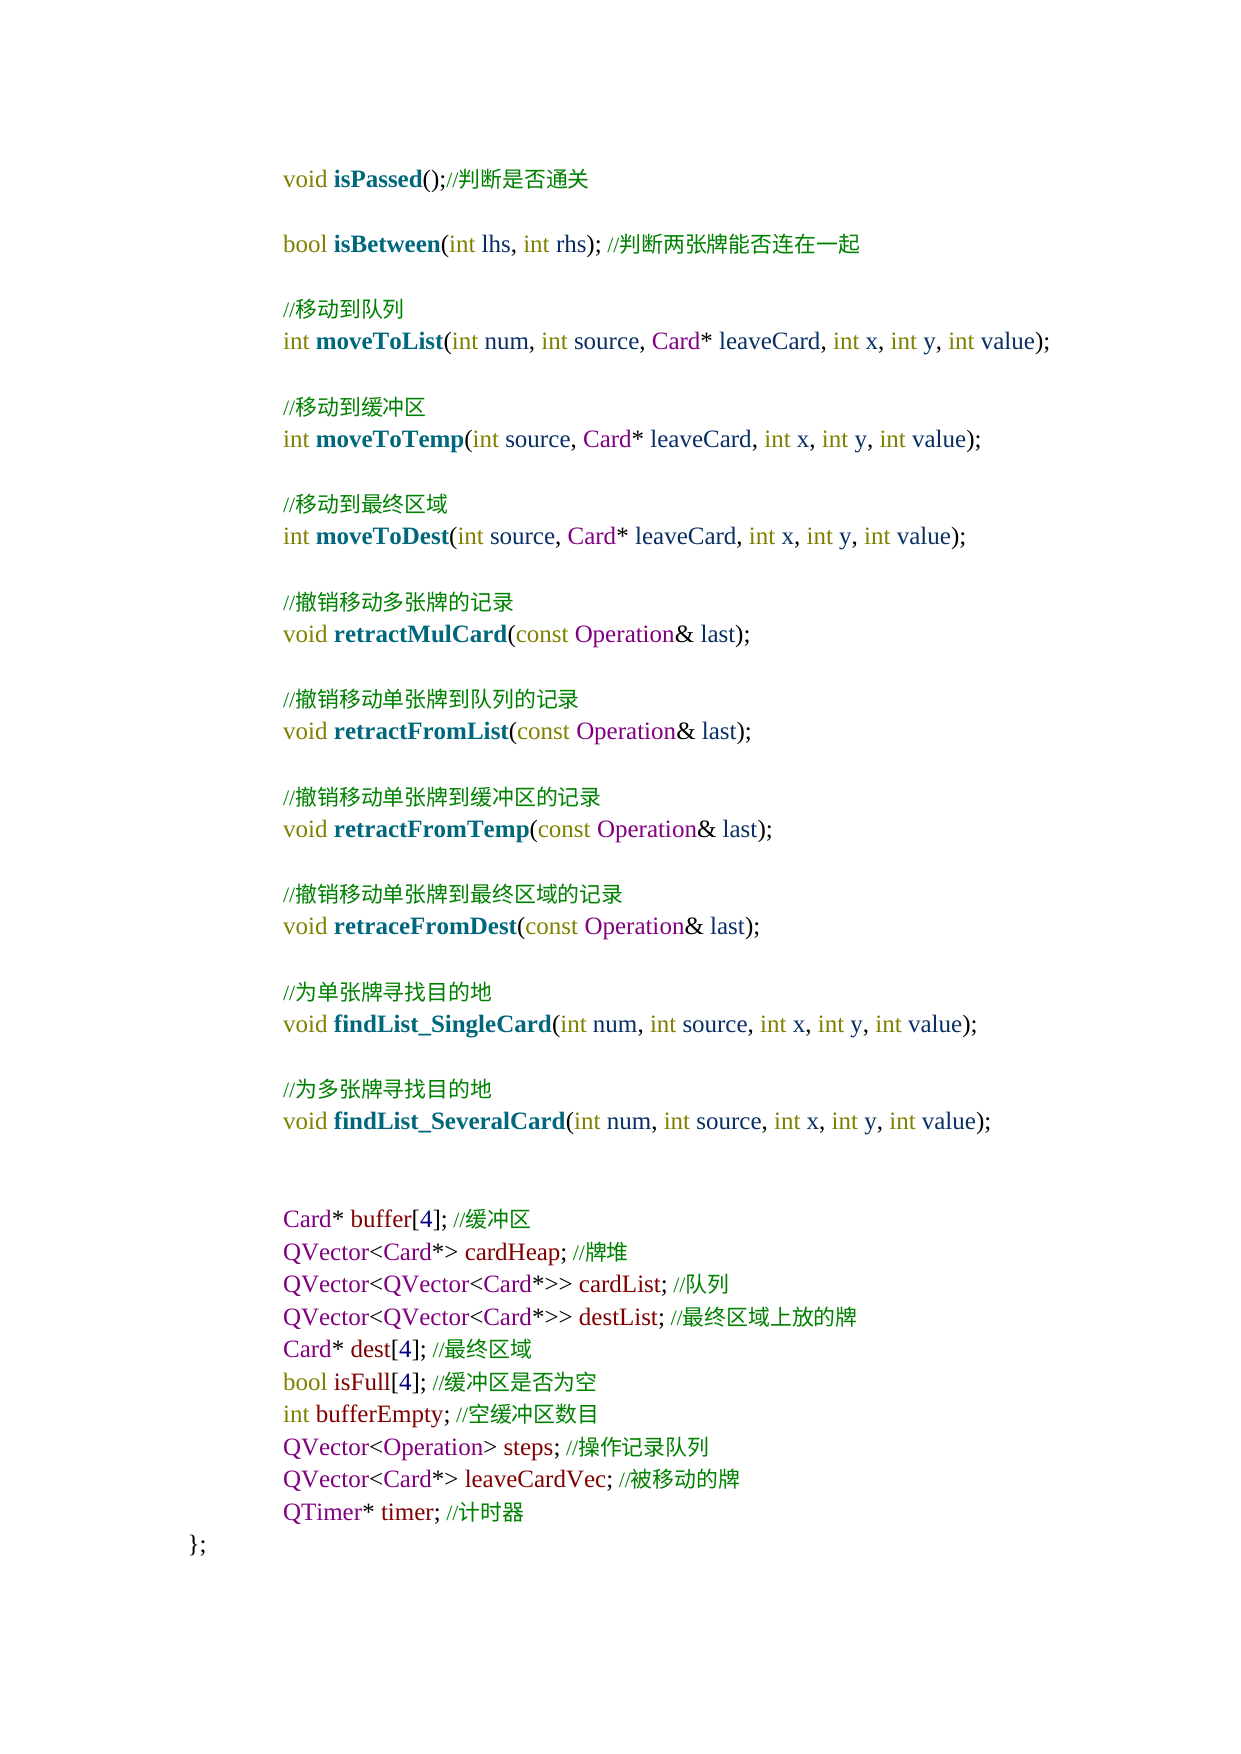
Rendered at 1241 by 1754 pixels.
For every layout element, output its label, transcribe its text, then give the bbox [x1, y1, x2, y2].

text //为多张牌寻找目的地 [187, 1072, 1053, 1104]
text int moveToList(int num, int source, Card* leaveCard, int x, int y, int value); [187, 324, 1053, 357]
text Card* dest[4]; //最终区域 [187, 1332, 1053, 1364]
text void findList_SeveralCard(int num, int source, int x, int y, int value); [187, 1104, 1053, 1137]
text int bufferEmpty; //空缓冲区数目 [187, 1397, 1053, 1429]
text QVector<QVector<Card*>> destList; //最终区域上放的牌 [187, 1299, 1053, 1332]
text QVector<Operation> steps; //操作记录队列 [187, 1429, 1053, 1462]
text QTimer* timer; //计时器 [187, 1494, 1053, 1527]
text //移动到队列 [187, 292, 1053, 324]
text void findList_SingleCard(int num, int source, int x, int y, int value); [187, 1007, 1053, 1039]
text }; [187, 1527, 1053, 1559]
text void retractFromTemp(const Operation& last); [187, 812, 1053, 844]
text //为单张牌寻找目的地 [187, 974, 1053, 1007]
text //撤销移动单张牌到队列的记录 [187, 682, 1053, 714]
text //撤销移动单张牌到最终区域的记录 [187, 877, 1053, 909]
text int moveToDest(int source, Card* leaveCard, int x, int y, int value); [187, 519, 1053, 552]
text void retractMulCard(const Operation& last); [187, 617, 1053, 649]
text //撤销移动多张牌的记录 [187, 584, 1053, 617]
text //移动到缓冲区 [187, 389, 1053, 422]
text void isPassed();//判断是否通关 [187, 162, 1053, 194]
text //撤销移动单张牌到缓冲区的记录 [187, 779, 1053, 812]
text QVector<Card*> cardHeap; //牌堆 [187, 1234, 1053, 1267]
text int moveToTemp(int source, Card* leaveCard, int x, int y, int value); [187, 422, 1053, 454]
text QVector<QVector<Card*>> cardList; //队列 [187, 1267, 1053, 1299]
text bool isBetween(int lhs, int rhs); //判断两张牌能否连在一起 [187, 227, 1053, 259]
text QVector<Card*> leaveCardVec; //被移动的牌 [187, 1462, 1053, 1494]
text void retraceFromDest(const Operation& last); [187, 909, 1053, 942]
text void retractFromList(const Operation& last); [187, 714, 1053, 747]
text bool isFull[4]; //缓冲区是否为空 [187, 1364, 1053, 1397]
text Card* buffer[4]; //缓冲区 [187, 1202, 1053, 1234]
text //移动到最终区域 [187, 487, 1053, 519]
